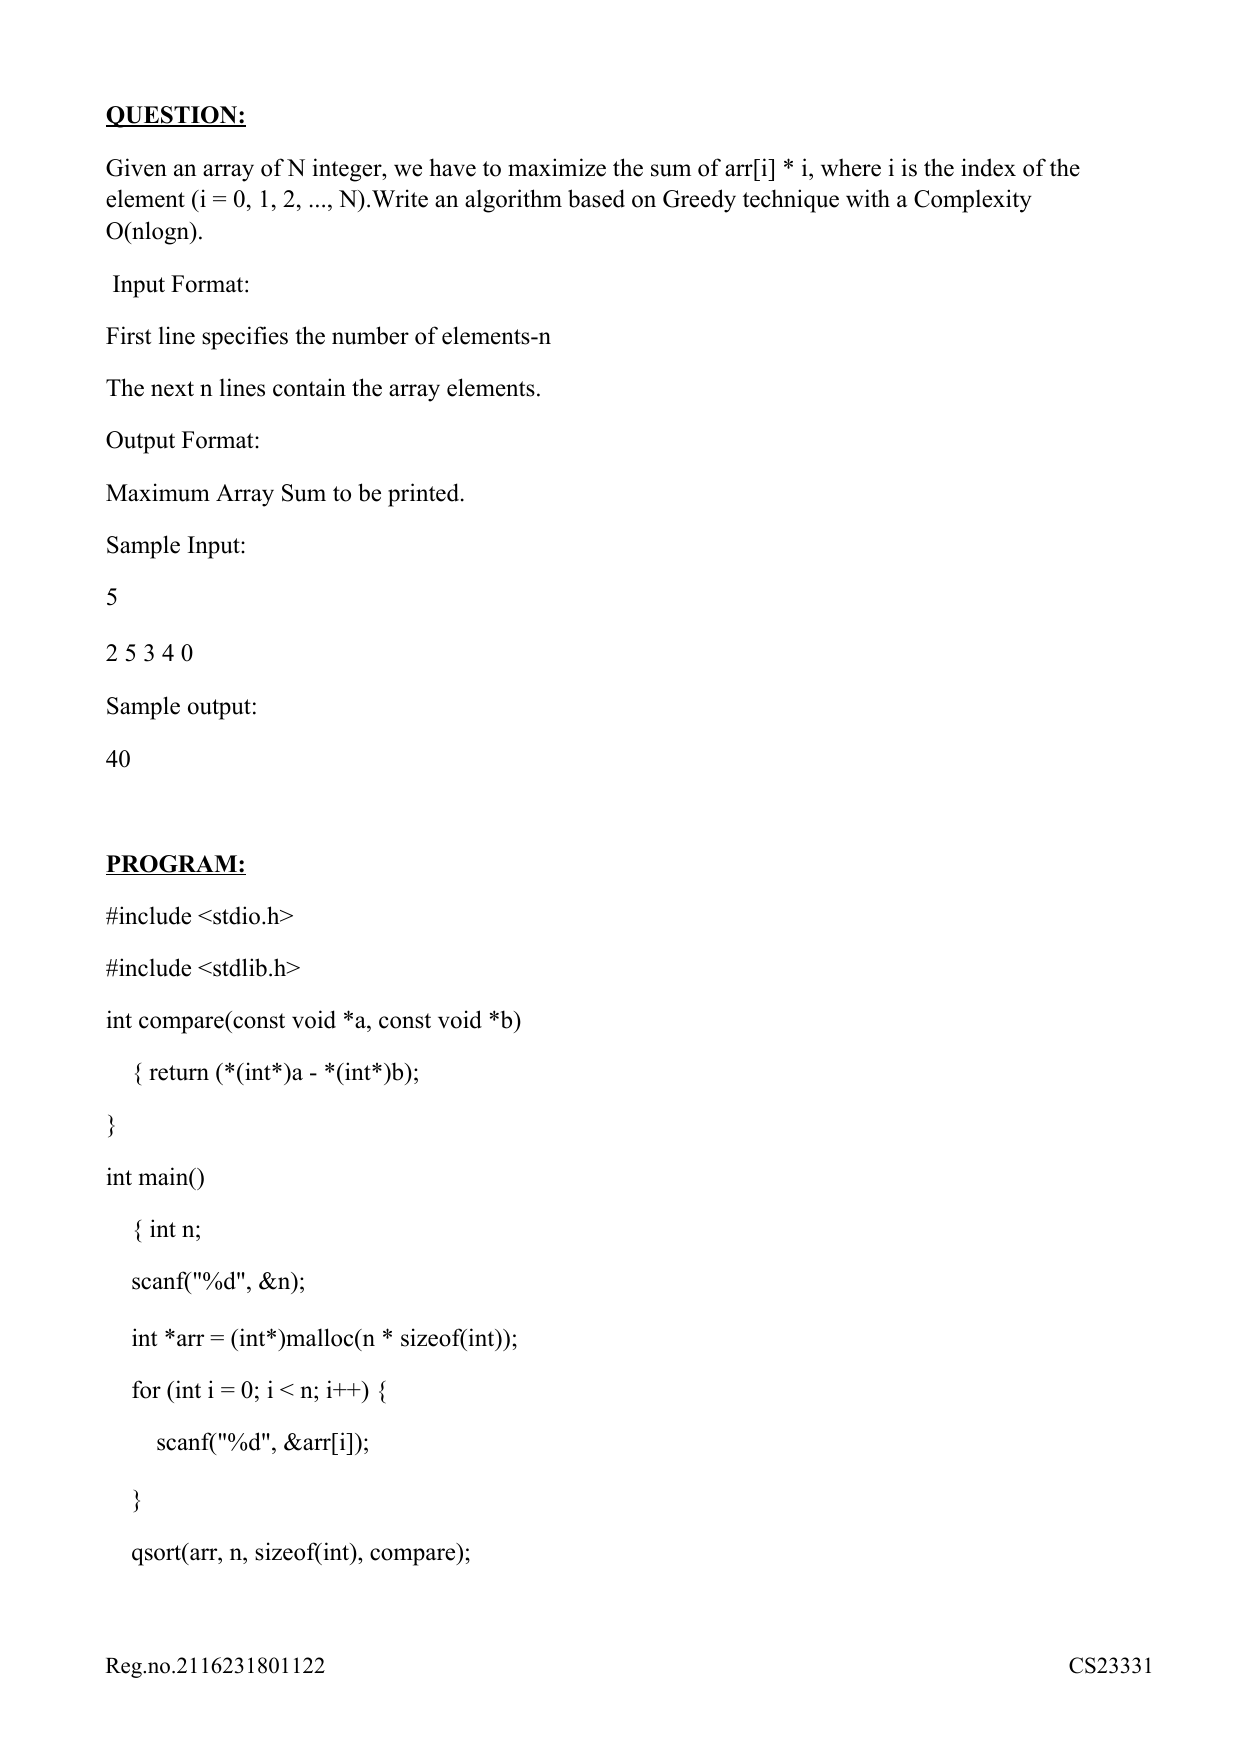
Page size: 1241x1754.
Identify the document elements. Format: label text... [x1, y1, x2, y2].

text scanf("%d", &n); [131, 1267, 1155, 1295]
text Sample output: [106, 692, 1155, 720]
text PROGRAM: [106, 850, 1155, 878]
text Given an array of N integer, we have to maximize the sum of arr[i] * i, where i is the index of the element (i = 0, 1, 2, ..., N).Write an algorithm based on Greedy technique with a Complexity O(nlogn). [106, 154, 1088, 245]
text 40 [106, 745, 1155, 773]
text int compare(const void *a, const void *b) { return (*(int*)a - *(int*)b); [106, 1007, 593, 1086]
text 2 5 3 4 0 [106, 639, 1155, 667]
text QUESTION: [106, 101, 1155, 129]
text First line specifies the number of elements-n The next n lines contain the array elements. Output Format: [106, 322, 555, 454]
text Input Format: [112, 270, 1155, 298]
text 5 [106, 583, 1155, 611]
text int *arr = (int*)malloc(n * sizeof(int)); for (int i = 0; i < n; i++) { [131, 1324, 540, 1404]
text int main() { int n; [106, 1163, 244, 1243]
text qsort(arr, n, sizeof(int), compare); [131, 1538, 1155, 1566]
text } [131, 1485, 1155, 1513]
text } [106, 1110, 1155, 1138]
text scanf("%d", &arr[i]); [156, 1428, 1155, 1456]
text #include <stdio.h> #include <stdlib.h> [106, 902, 349, 982]
text Maximum Array Sum to be printed. Sample Input: [106, 479, 476, 558]
